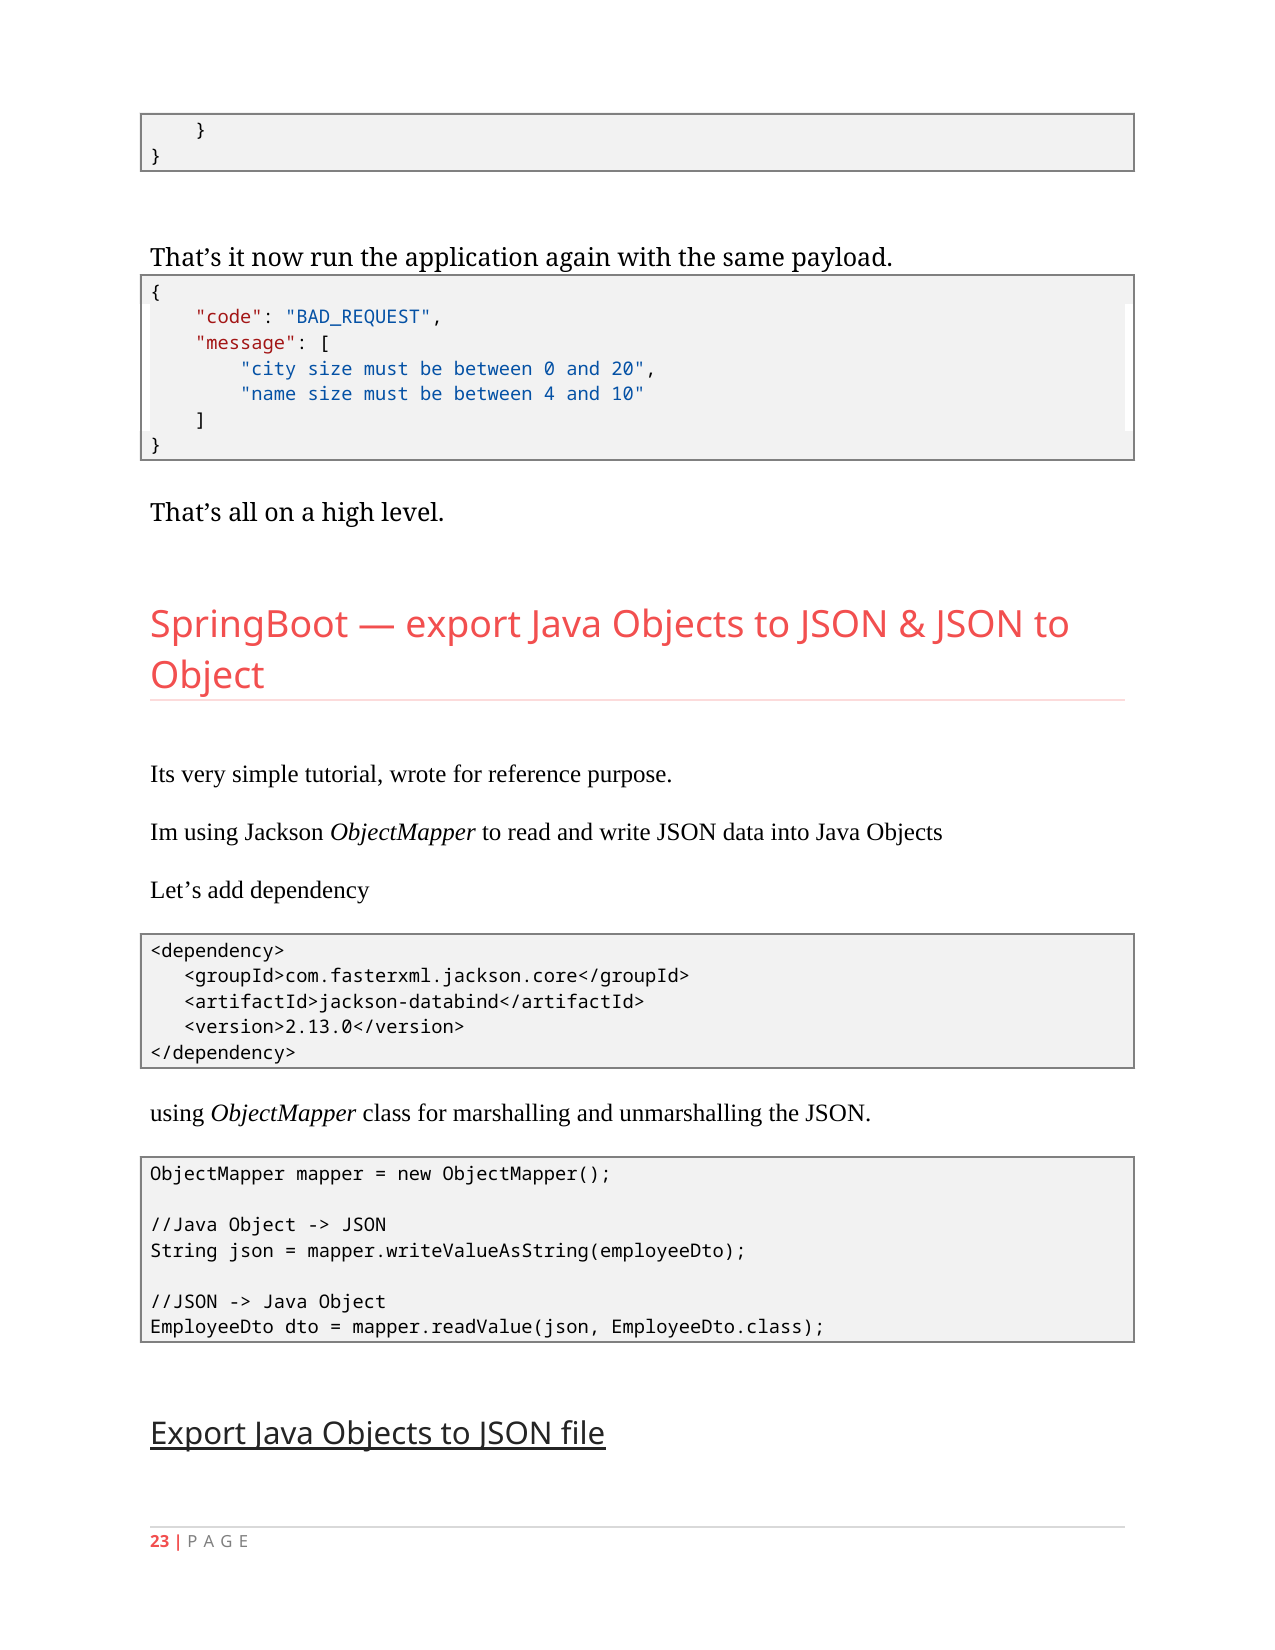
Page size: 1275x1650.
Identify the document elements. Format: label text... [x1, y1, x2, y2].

text "name size must be between 4 and 10" [150, 380, 1125, 406]
text "message": [ [150, 329, 1125, 355]
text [142, 115, 1133, 170]
text Its very simple tutorial, wrote for reference purpose. [150, 759, 1125, 788]
text ObjectMapper mapper = new ObjectMapper(); //Java Object -> JSON String json = mapper.writeValueAsString(employeeDto); //JSON -> Java Object EmployeeDto dto = mapper.readValue(json, EmployeeDto.class); [142, 1158, 1133, 1341]
subtitle SpringBoot — export Java Objects to JSON & JSON to Object [150, 597, 1125, 699]
text } [142, 427, 1133, 459]
text Im using Jackson ObjectMapper to read and write JSON data into Java Objects [150, 817, 1125, 846]
text { [142, 276, 1133, 304]
text That’s all on a high level. [150, 495, 1125, 529]
text <dependency> <groupId>com.fasterxml.jackson.core</groupId> <artifactId>jackson-databind</artifactId> <version>2.13.0</version> </dependency> [142, 935, 1133, 1067]
text Let’s add dependency [150, 875, 1125, 904]
text using ObjectMapper class for marshalling and unmarshalling the JSON. [150, 1098, 1125, 1127]
subtitle Export Java Objects to JSON file [150, 1411, 1125, 1454]
text ] [150, 406, 1125, 427]
text "city size must be between 0 and 20", [150, 355, 1125, 380]
text That’s it now run the application again with the same payload. [150, 240, 1125, 274]
text "code": "BAD_REQUEST", [150, 304, 1125, 329]
